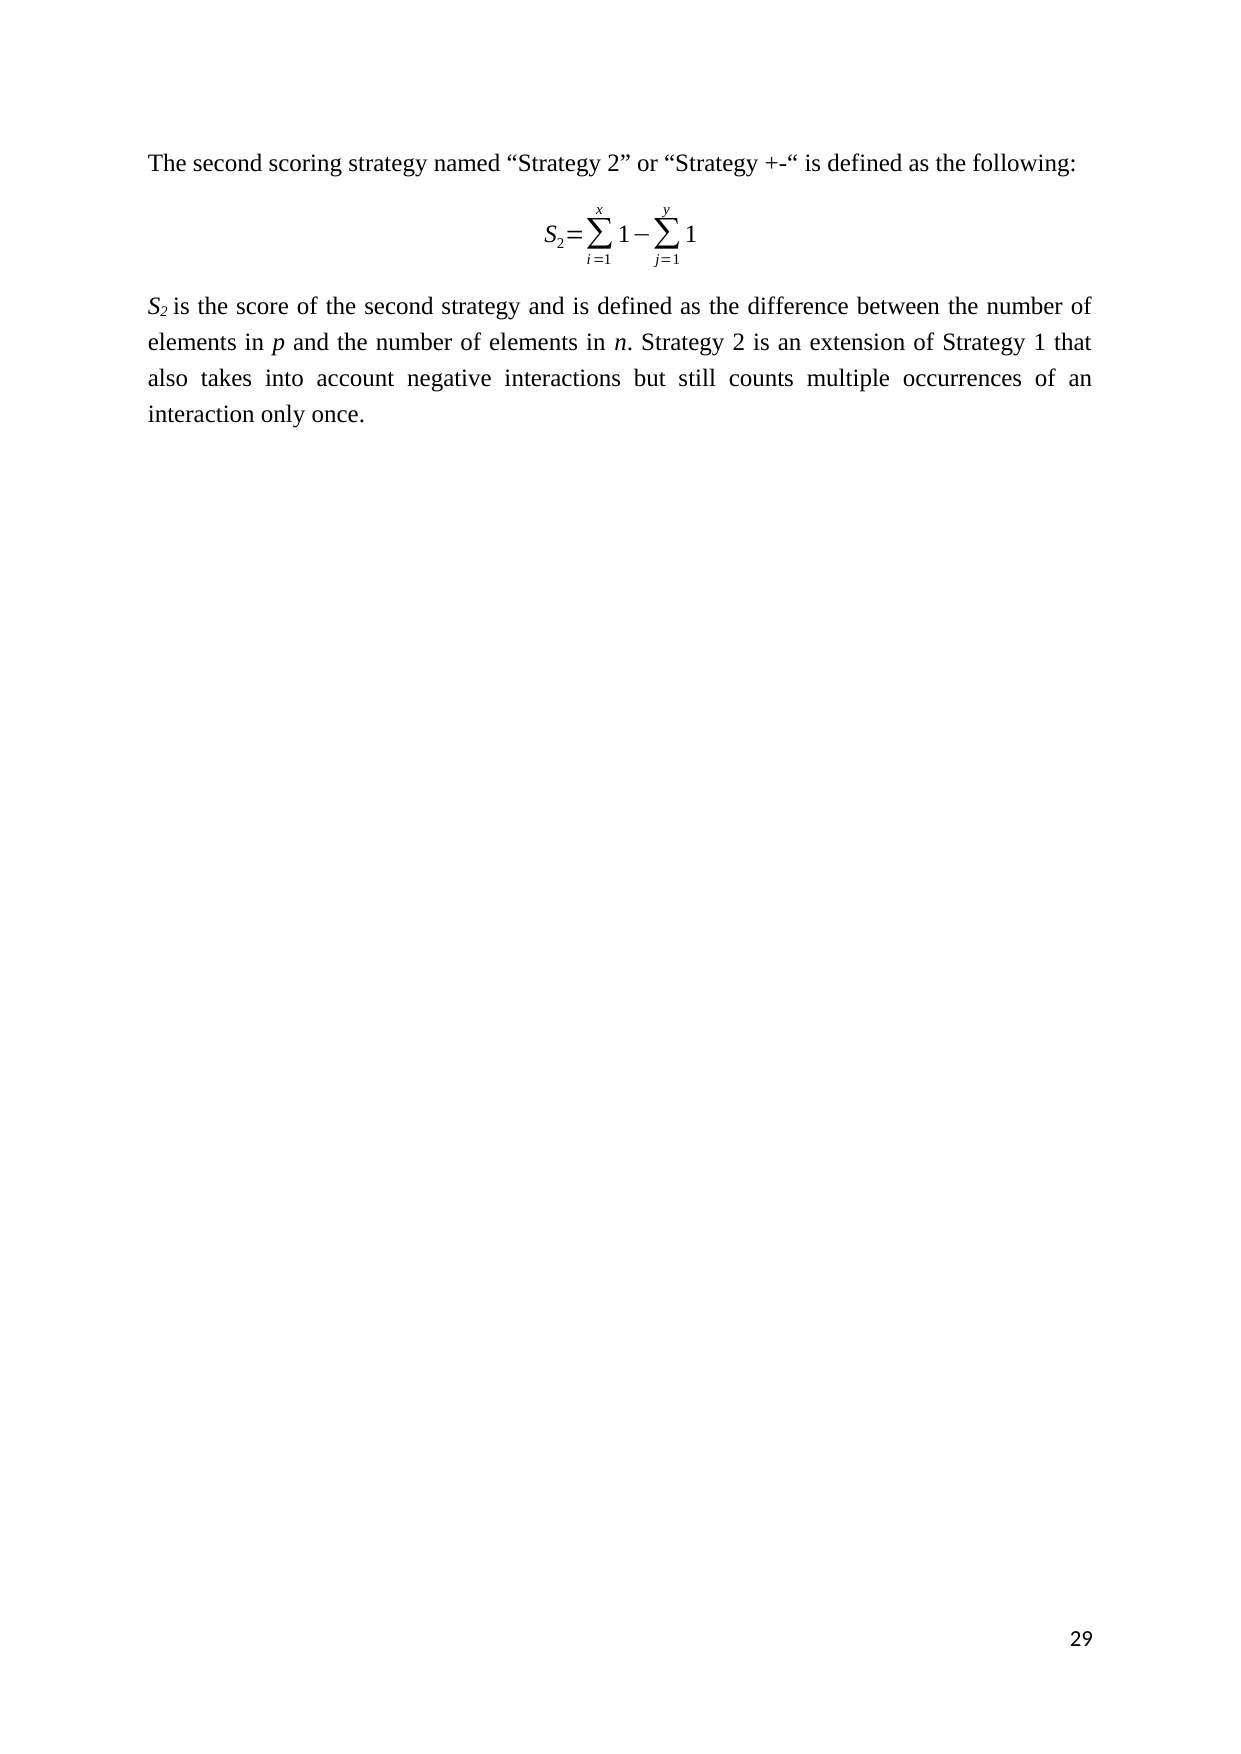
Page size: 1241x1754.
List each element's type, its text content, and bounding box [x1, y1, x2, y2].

text S2 is the score of the second strategy and is defined as the difference between the number of elements in p and the number of elements in n. Strategy 2 is an extension of Strategy 1 that also takes into account negative interactions but still counts multiple occurrences of an interaction only once. [148, 291, 1093, 428]
text The second scoring strategy named “Strategy 2” or “Strategy +-“ is defined as the following: [148, 148, 1093, 176]
